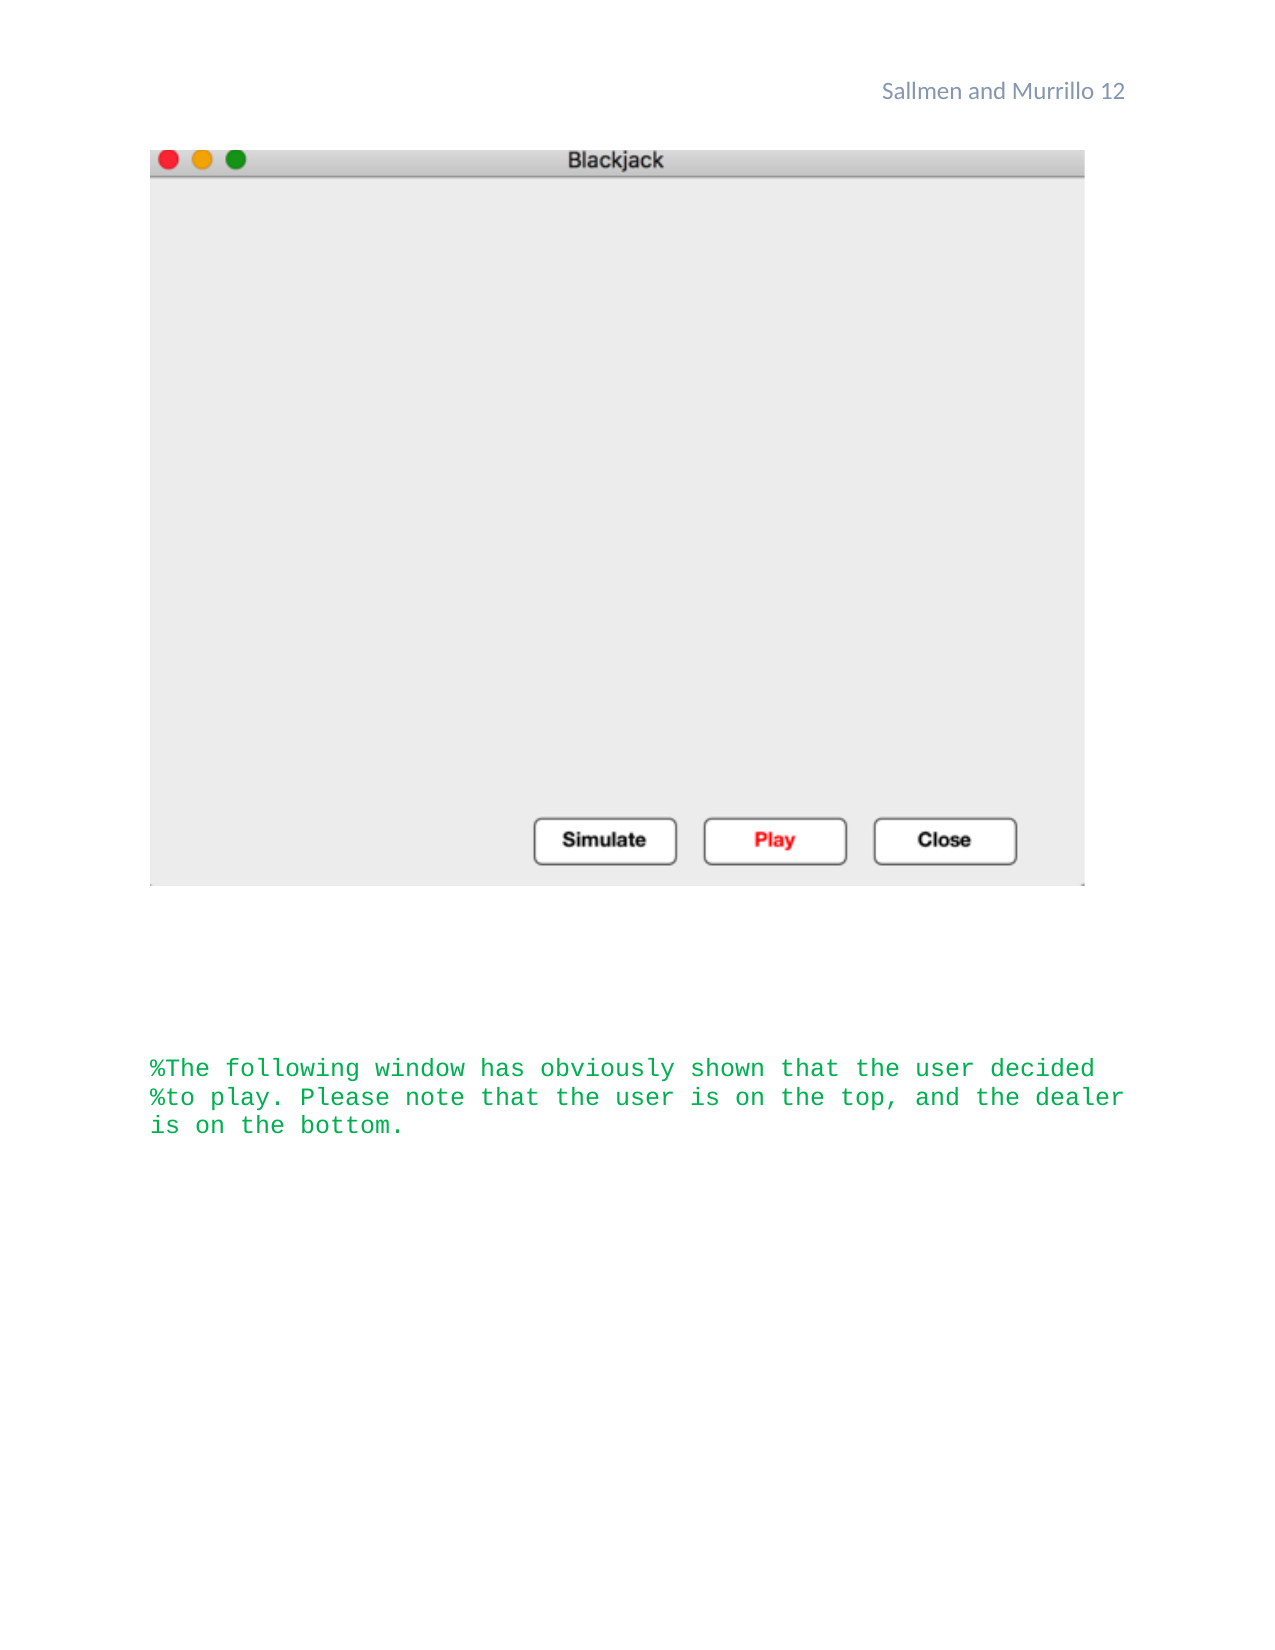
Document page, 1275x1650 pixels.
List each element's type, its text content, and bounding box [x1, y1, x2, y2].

picture [150, 150, 1085, 886]
text %The following window has obviously shown that the user decided %to play. Please note that the user is on the top, and the dealer is on the bottom. [150, 1056, 1125, 1141]
